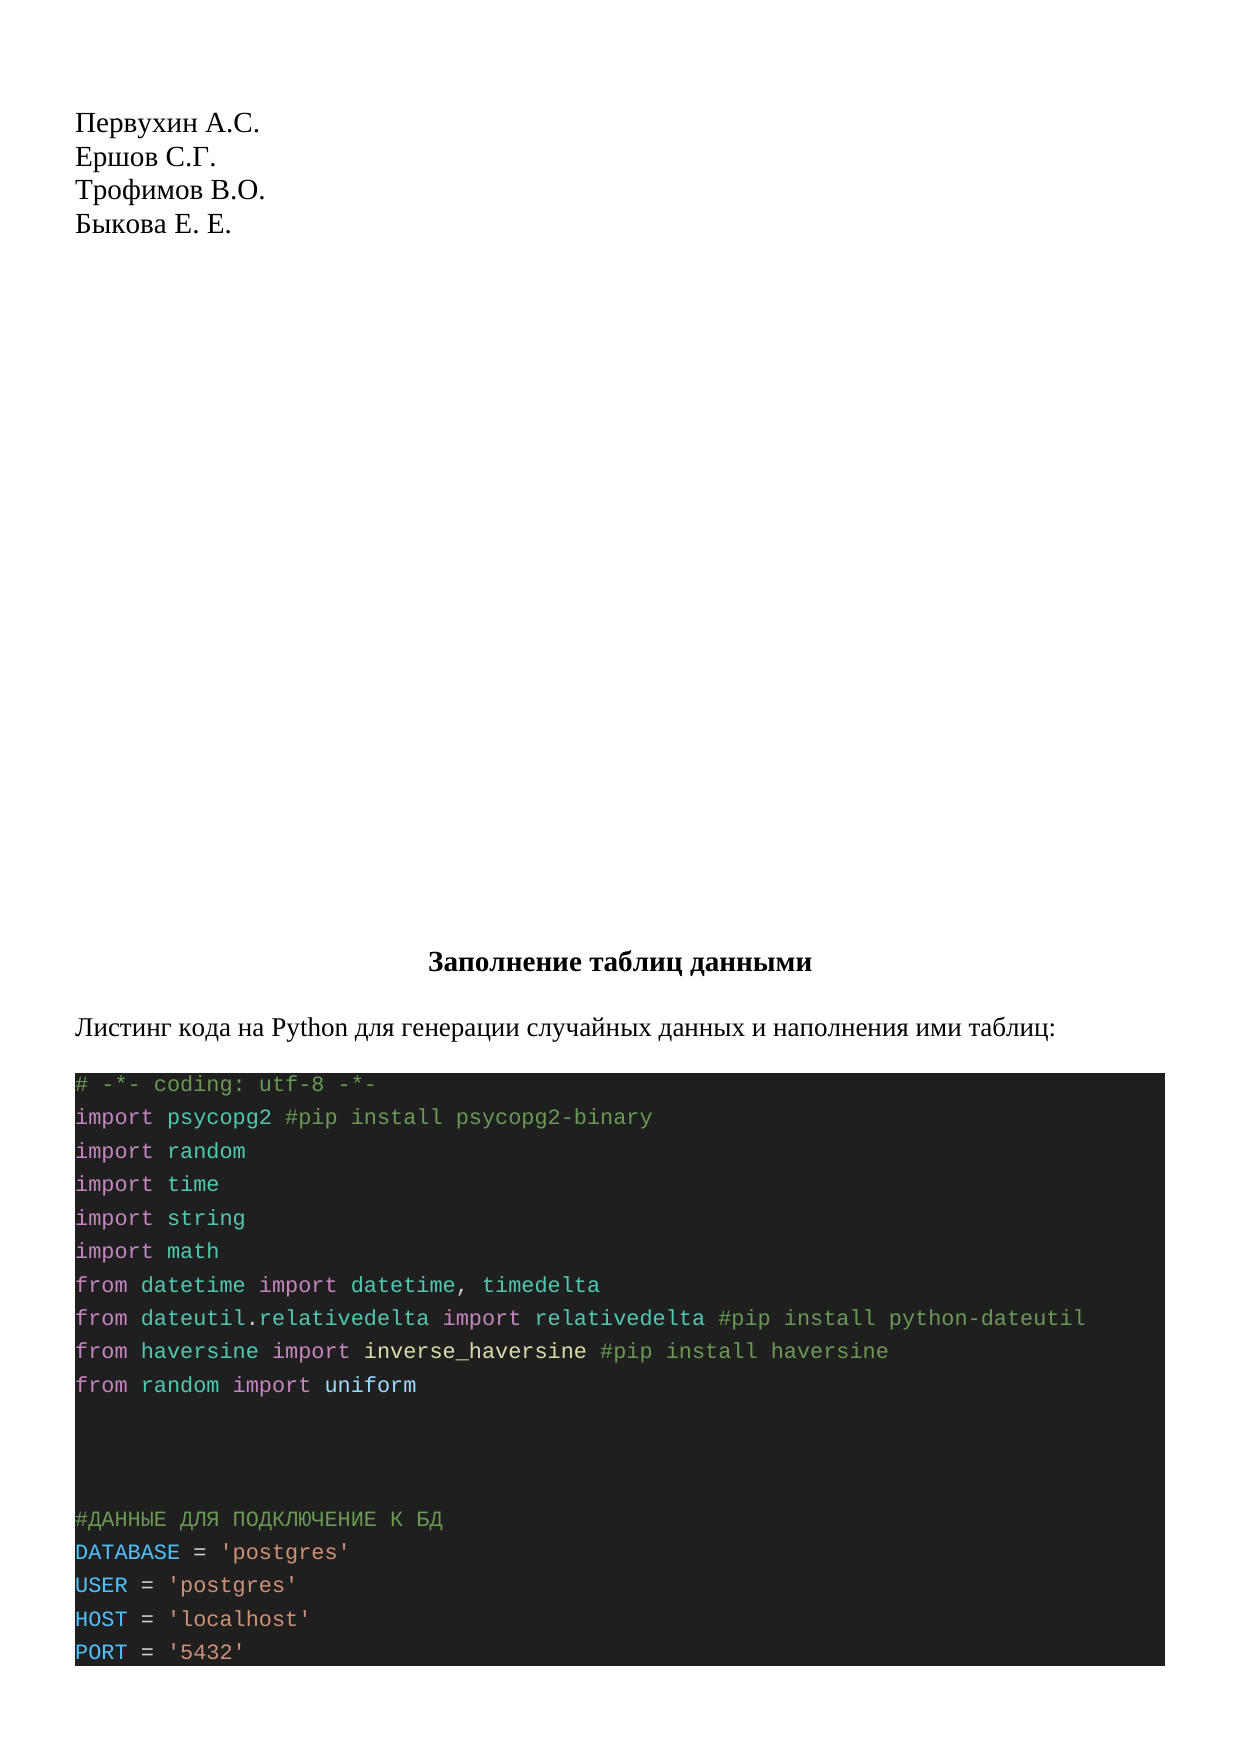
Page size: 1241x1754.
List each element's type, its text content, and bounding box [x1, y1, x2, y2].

text Быкова E. E. [75, 206, 1165, 239]
text from haversine import inverse_haversine #pip install haversine [75, 1341, 1165, 1365]
text import psycopg2 #pip install psycopg2-binary [75, 1107, 1165, 1131]
text import time [75, 1173, 1165, 1198]
text from dateutil.relativedelta import relativedelta #pip install python-dateutil [75, 1307, 1165, 1332]
text import math [75, 1240, 1165, 1265]
text Ершов С.Г. [75, 139, 1165, 172]
text Трофимов В.О. [75, 172, 1165, 206]
text import random [75, 1140, 1165, 1165]
text DATABASE = 'postgres' [75, 1541, 1165, 1566]
text PORT = '5432' [75, 1642, 1165, 1666]
text HOST = 'localhost' [75, 1608, 1165, 1633]
text Первухин А.С. [75, 105, 1165, 139]
text from datetime import datetime, timedelta [75, 1274, 1165, 1298]
text from random import uniform [75, 1374, 1165, 1399]
text import string [75, 1207, 1165, 1232]
text USER = 'postgres' [75, 1575, 1165, 1599]
text # -*- coding: utf-8 -*- [75, 1073, 1165, 1098]
text Листинг кода на Python для генерации случайных данных и наполнения ими таблиц: [75, 1011, 1165, 1042]
text #ДАННЫЕ ДЛЯ ПОДКЛЮЧЕНИЕ К БД [75, 1508, 1165, 1533]
text Заполнение таблиц данными [75, 944, 1165, 977]
